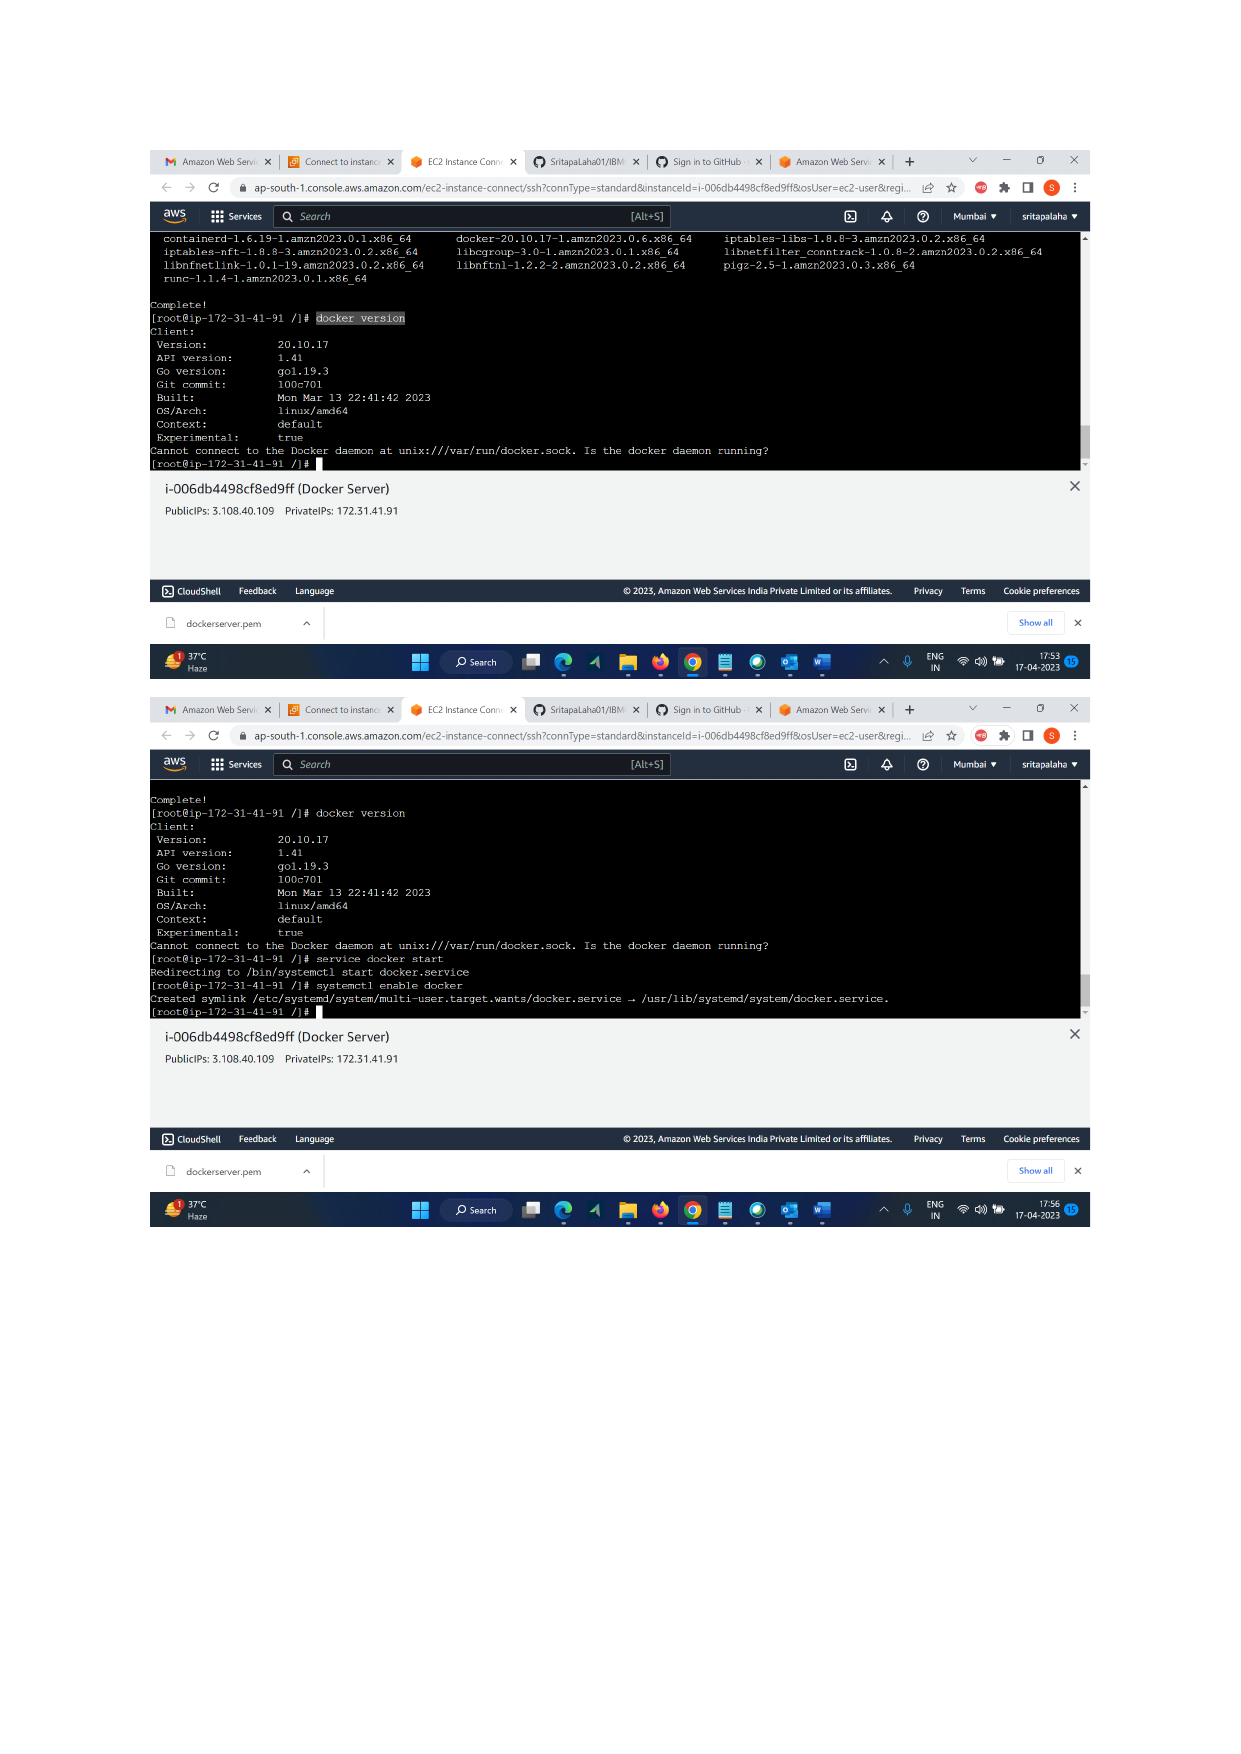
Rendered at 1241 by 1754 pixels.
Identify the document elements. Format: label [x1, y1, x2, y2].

picture [150, 150, 1091, 679]
picture [150, 697, 1091, 1227]
